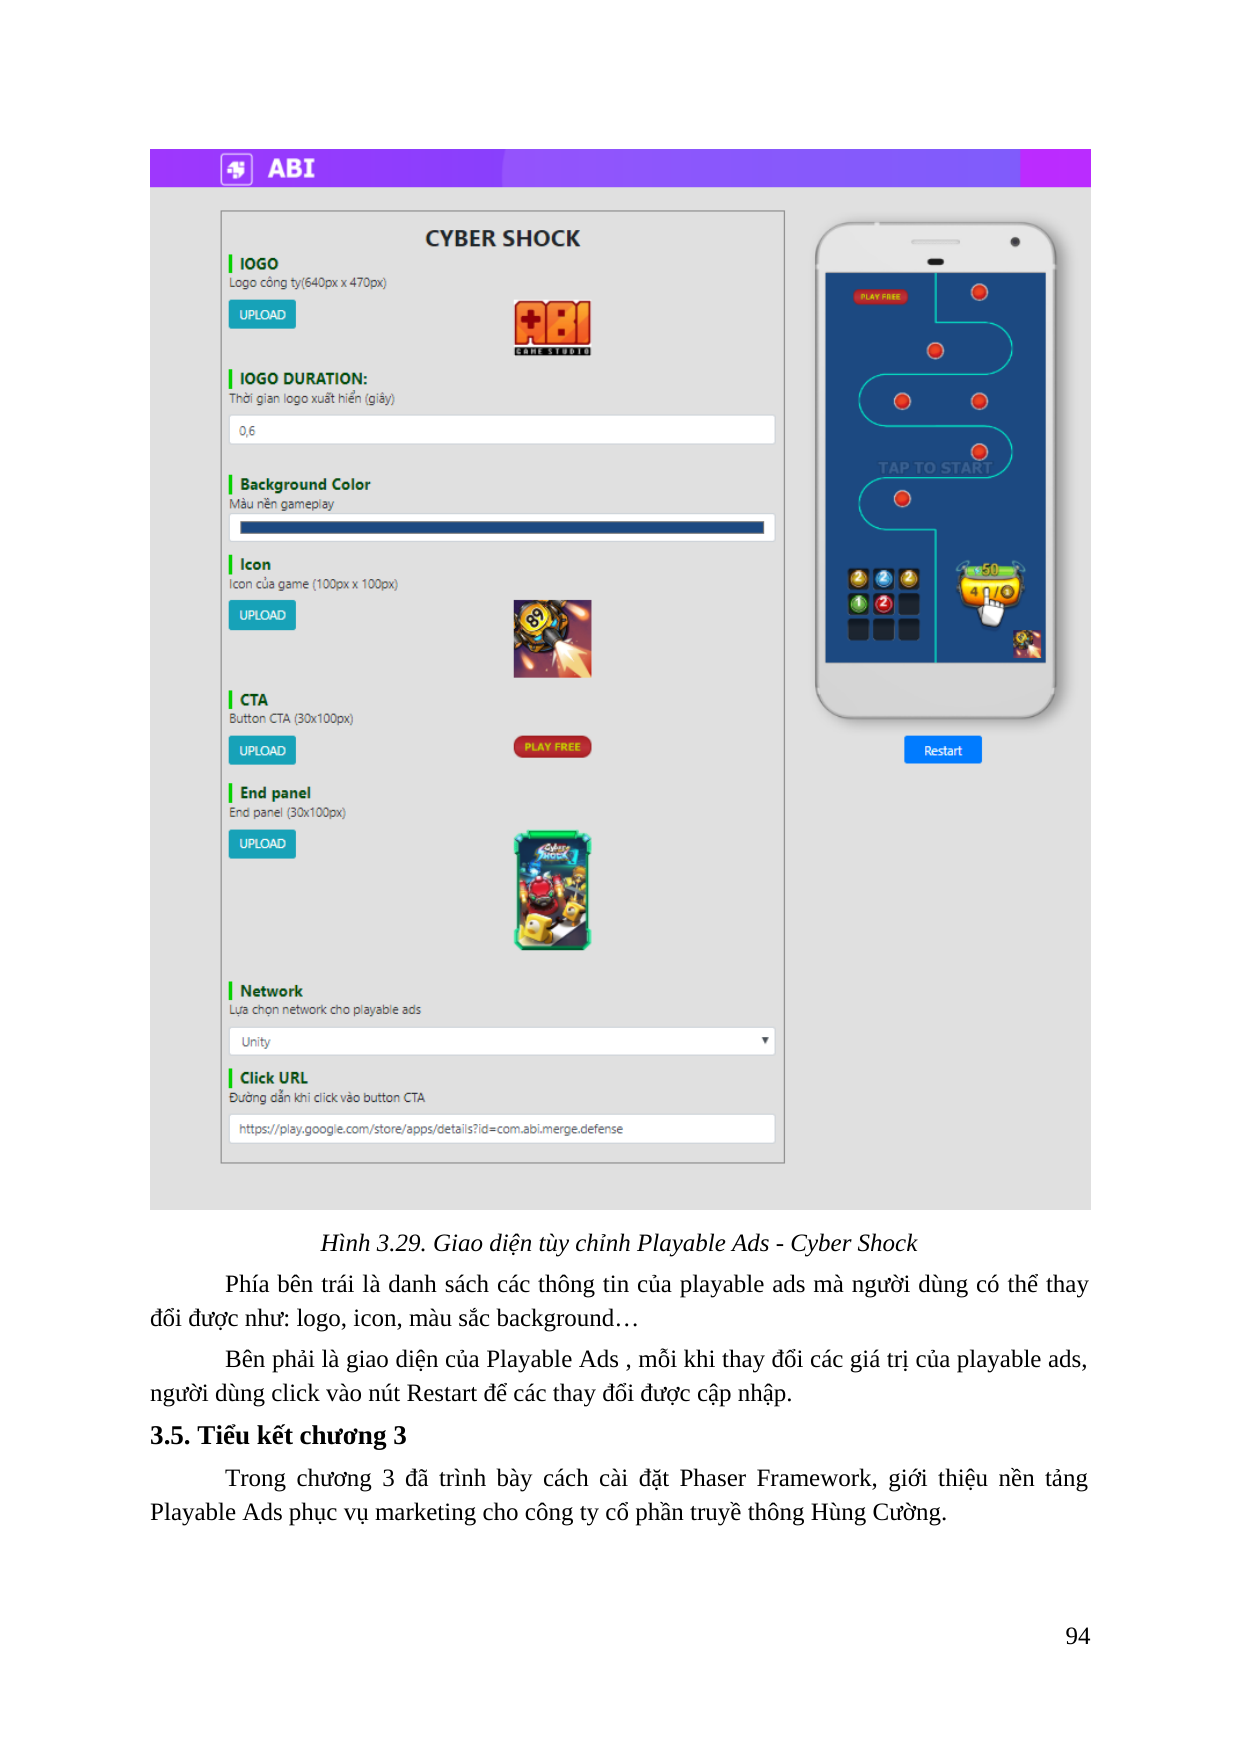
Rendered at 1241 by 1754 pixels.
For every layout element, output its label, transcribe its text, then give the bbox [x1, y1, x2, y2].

picture [150, 149, 1091, 1210]
text Phía bên trái là danh sách các thông tin của playable ads mà người dùng có thể thay đổi được như: logo, icon, màu sắc background… [150, 1269, 1090, 1332]
text Hình 3.29. Giao diện tùy chỉnh Playable Ads - Cyber Shock [150, 1228, 1090, 1257]
text Trong chương 3 đã trình bày cách cài đặt Phaser Framework, giới thiệu nền tảng Playable Ads phục vụ marketing cho công ty cổ phần truyề thông Hùng Cường. [150, 1463, 1090, 1526]
text Bên phải là giao diện của Playable Ads , mỗi khi thay đổi các giá trị của playable ads, người dùng click vào nút Restart để các thay đổi được cập nhập. [150, 1344, 1090, 1407]
subtitle 3.5. Tiểu kết chương 3 [150, 1419, 1090, 1450]
